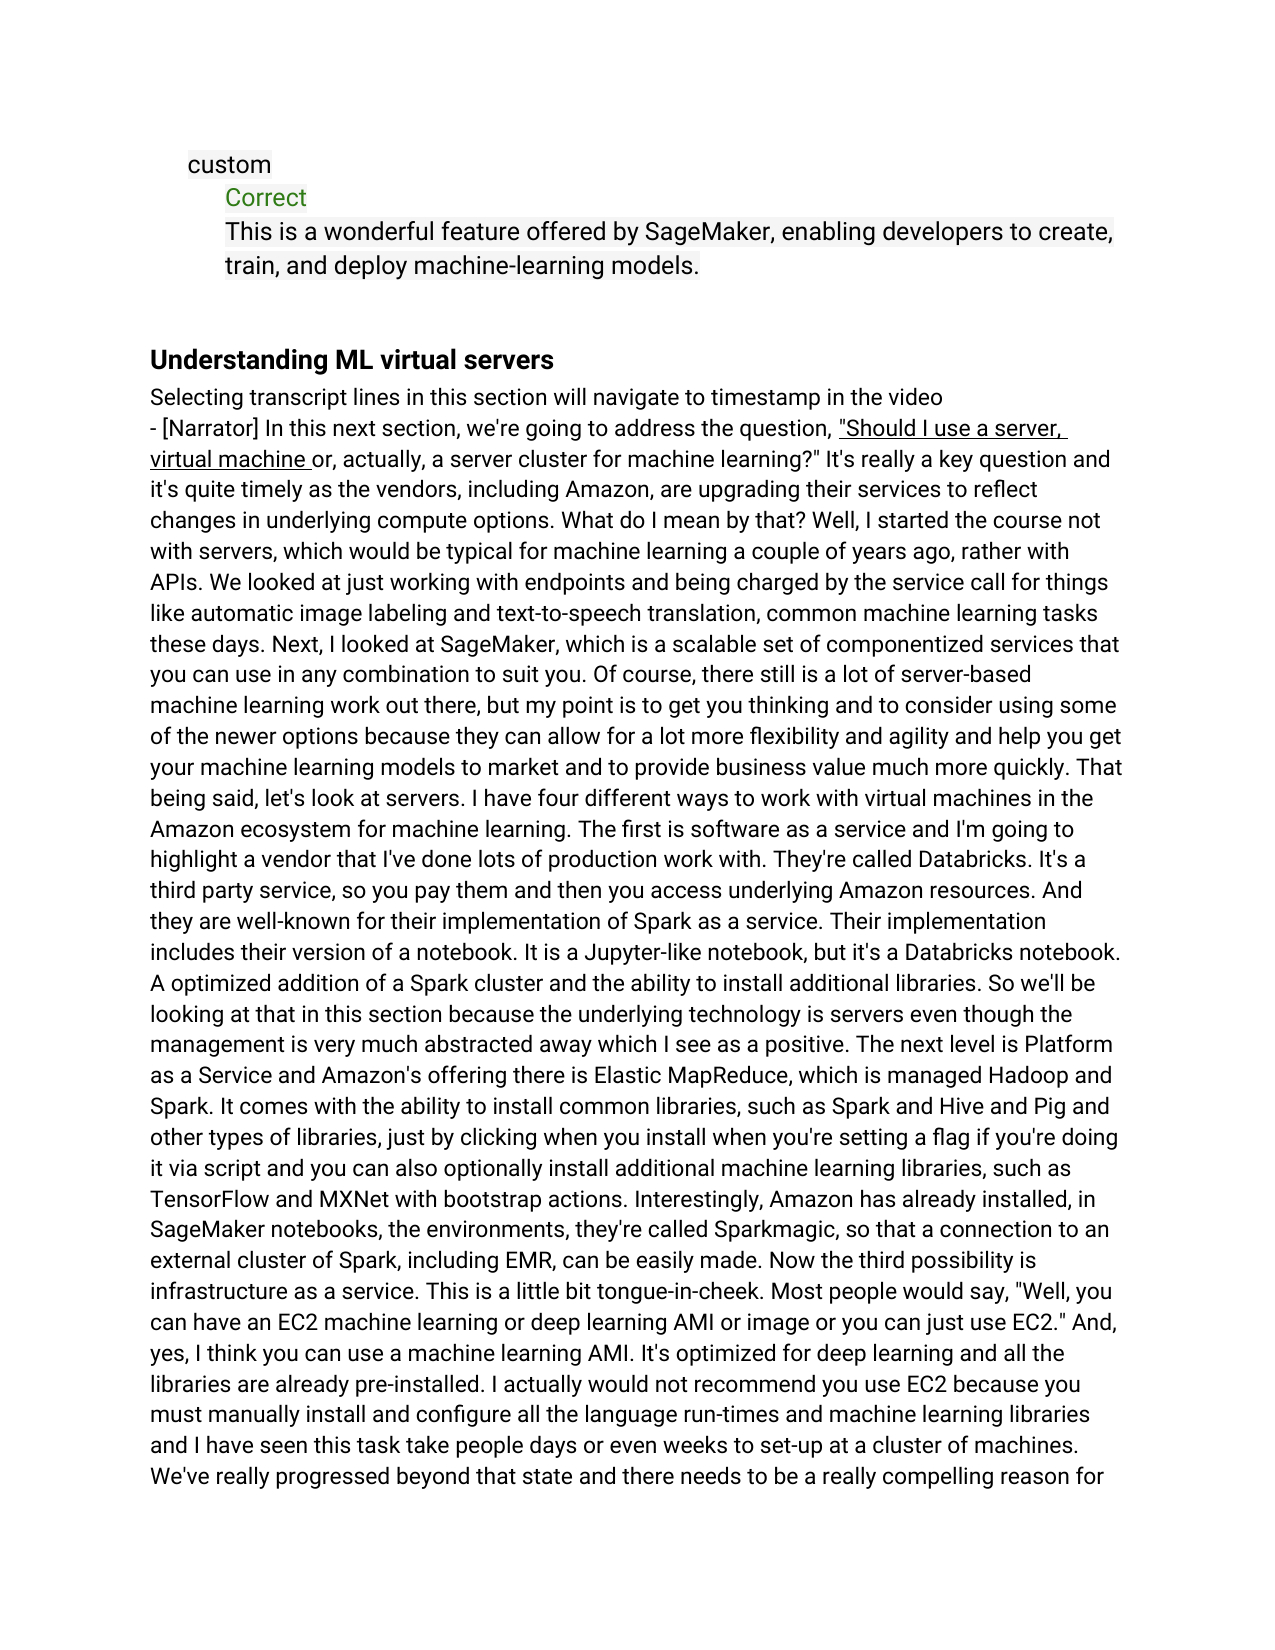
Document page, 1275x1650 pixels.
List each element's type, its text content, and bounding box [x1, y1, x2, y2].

list custom Correct This is a wonderful feature offered by SageMaker, enabling developers to create, train, and deploy machine-learning models. [187, 150, 1125, 280]
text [150, 415, 1125, 1490]
subtitle Understanding ML virtual servers [150, 344, 1125, 376]
text Selecting transcript lines in this section will navigate to timestamp in the video [150, 384, 1125, 411]
